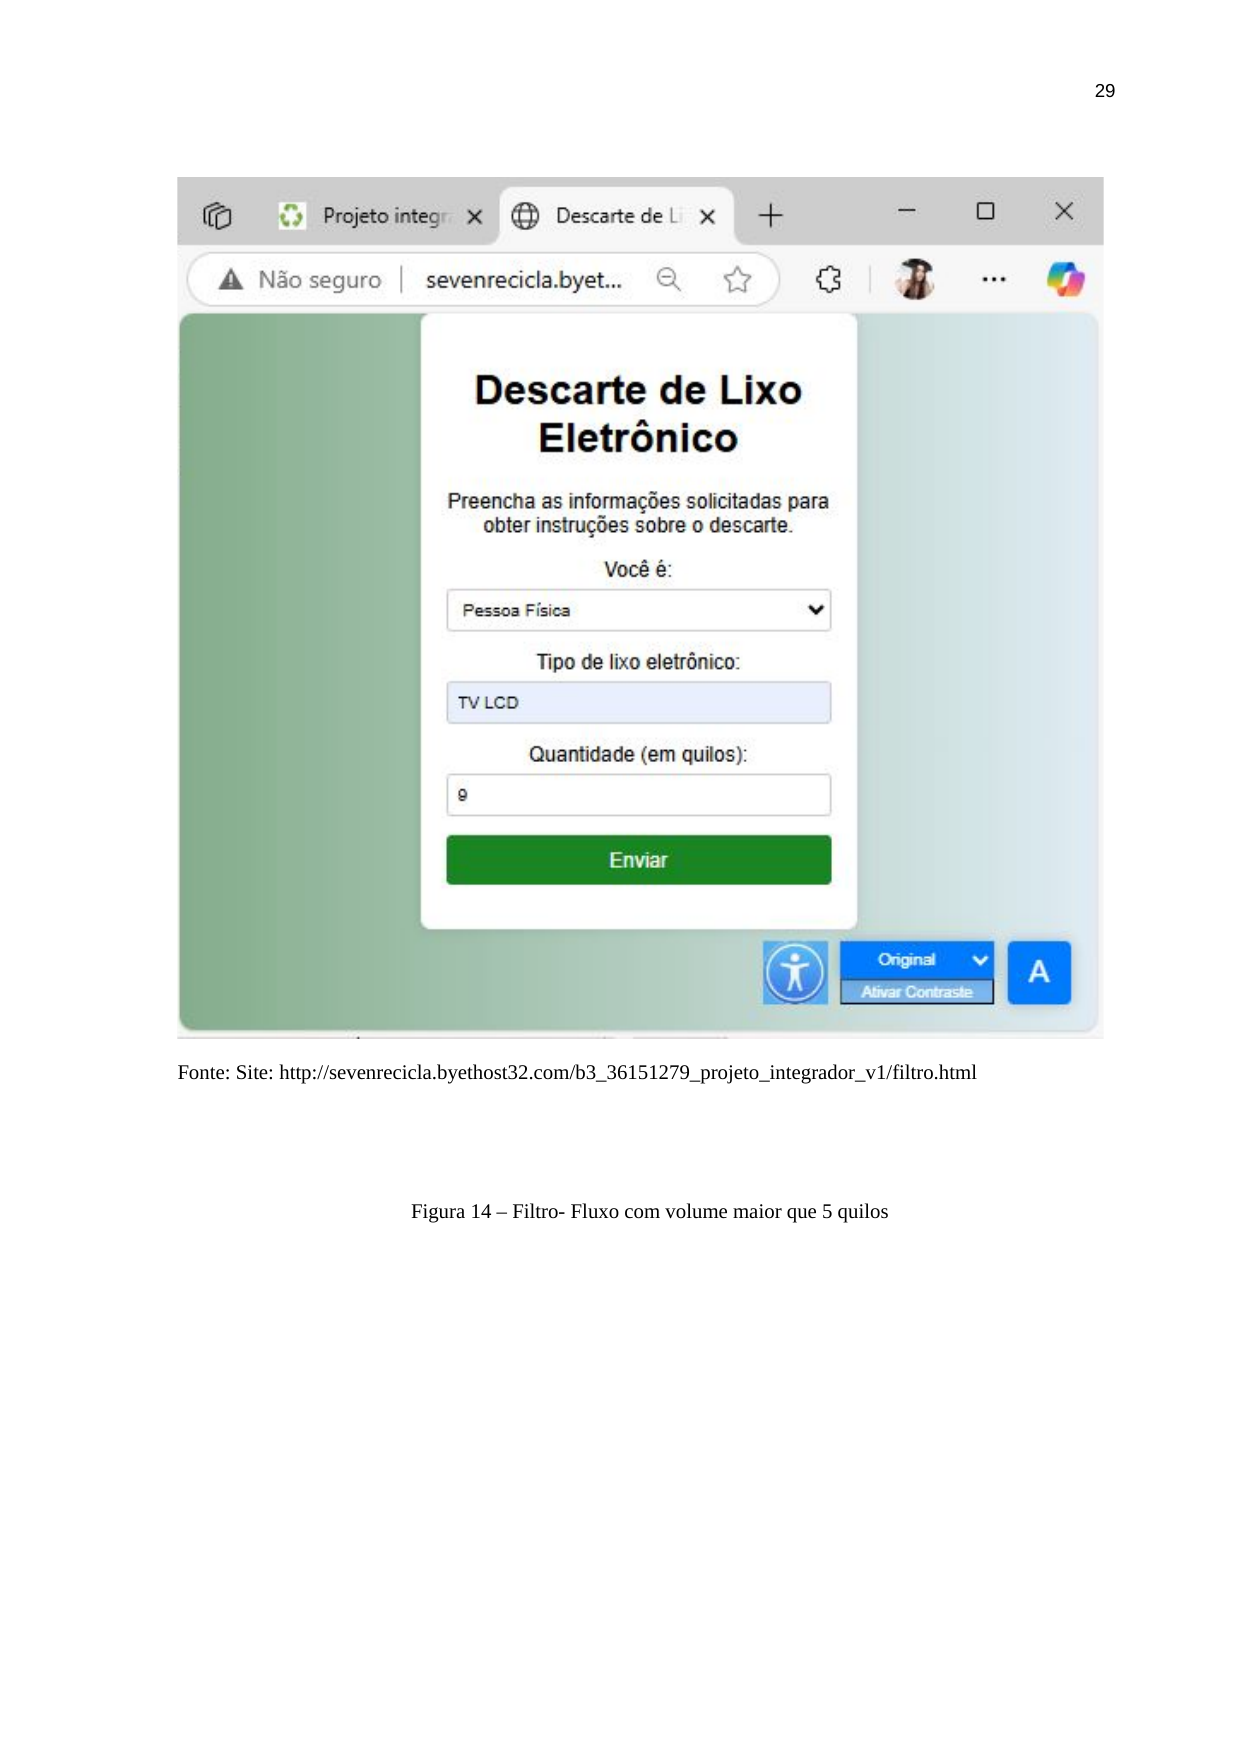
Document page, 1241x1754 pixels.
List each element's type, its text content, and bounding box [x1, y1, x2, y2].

text Figura 14 – Filtro- Fluxo com volume maior que 5 quilos [177, 1199, 1122, 1223]
text Fonte: Site: http://sevenrecicla.byethost32.com/b3_36151279_projeto_integrador_v1/filtro.html [177, 1060, 1122, 1084]
picture [177, 177, 1104, 1039]
